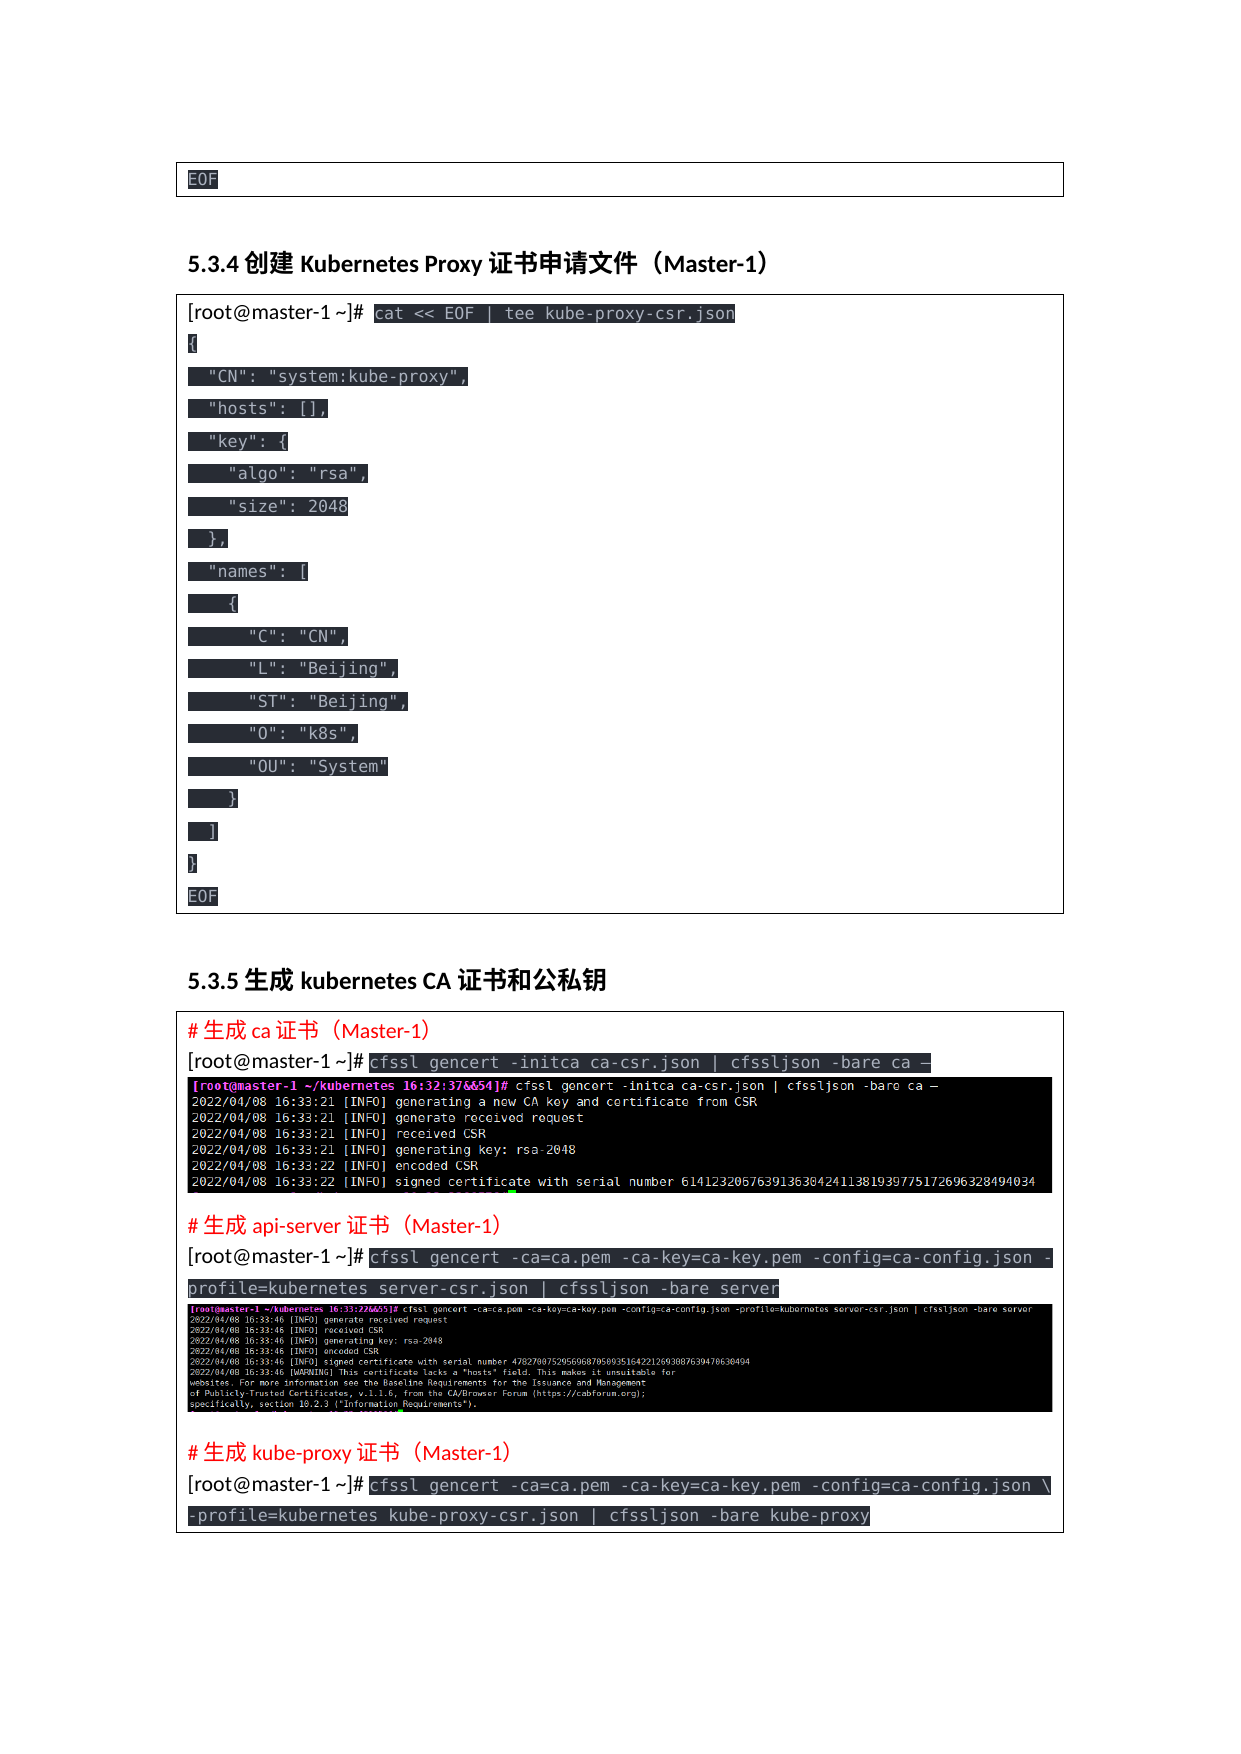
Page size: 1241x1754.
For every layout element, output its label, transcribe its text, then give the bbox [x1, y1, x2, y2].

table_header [177, 163, 1063, 196]
table_header [root@master-1 ~]# cat << EOF | tee kube-proxy-csr.json { "CN": "system:kube-proxy", "hosts": [], "key": { "algo": "rsa", "size": 2048 }, "names": [ { "C": "CN", "L": "Beijing", "ST": "Beijing", "O": "k8s", "OU": "System" } ] } EOF [177, 295, 1063, 913]
picture [187, 1304, 1053, 1412]
text 5.3.4 创建 Kubernetes Proxy 证书申请文件（Master-1） [187, 229, 1053, 294]
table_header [177, 1012, 1063, 1532]
text 5.3.5 生成 kubernetes CA 证书和公私钥 [187, 946, 1053, 1011]
picture [187, 1077, 1053, 1193]
